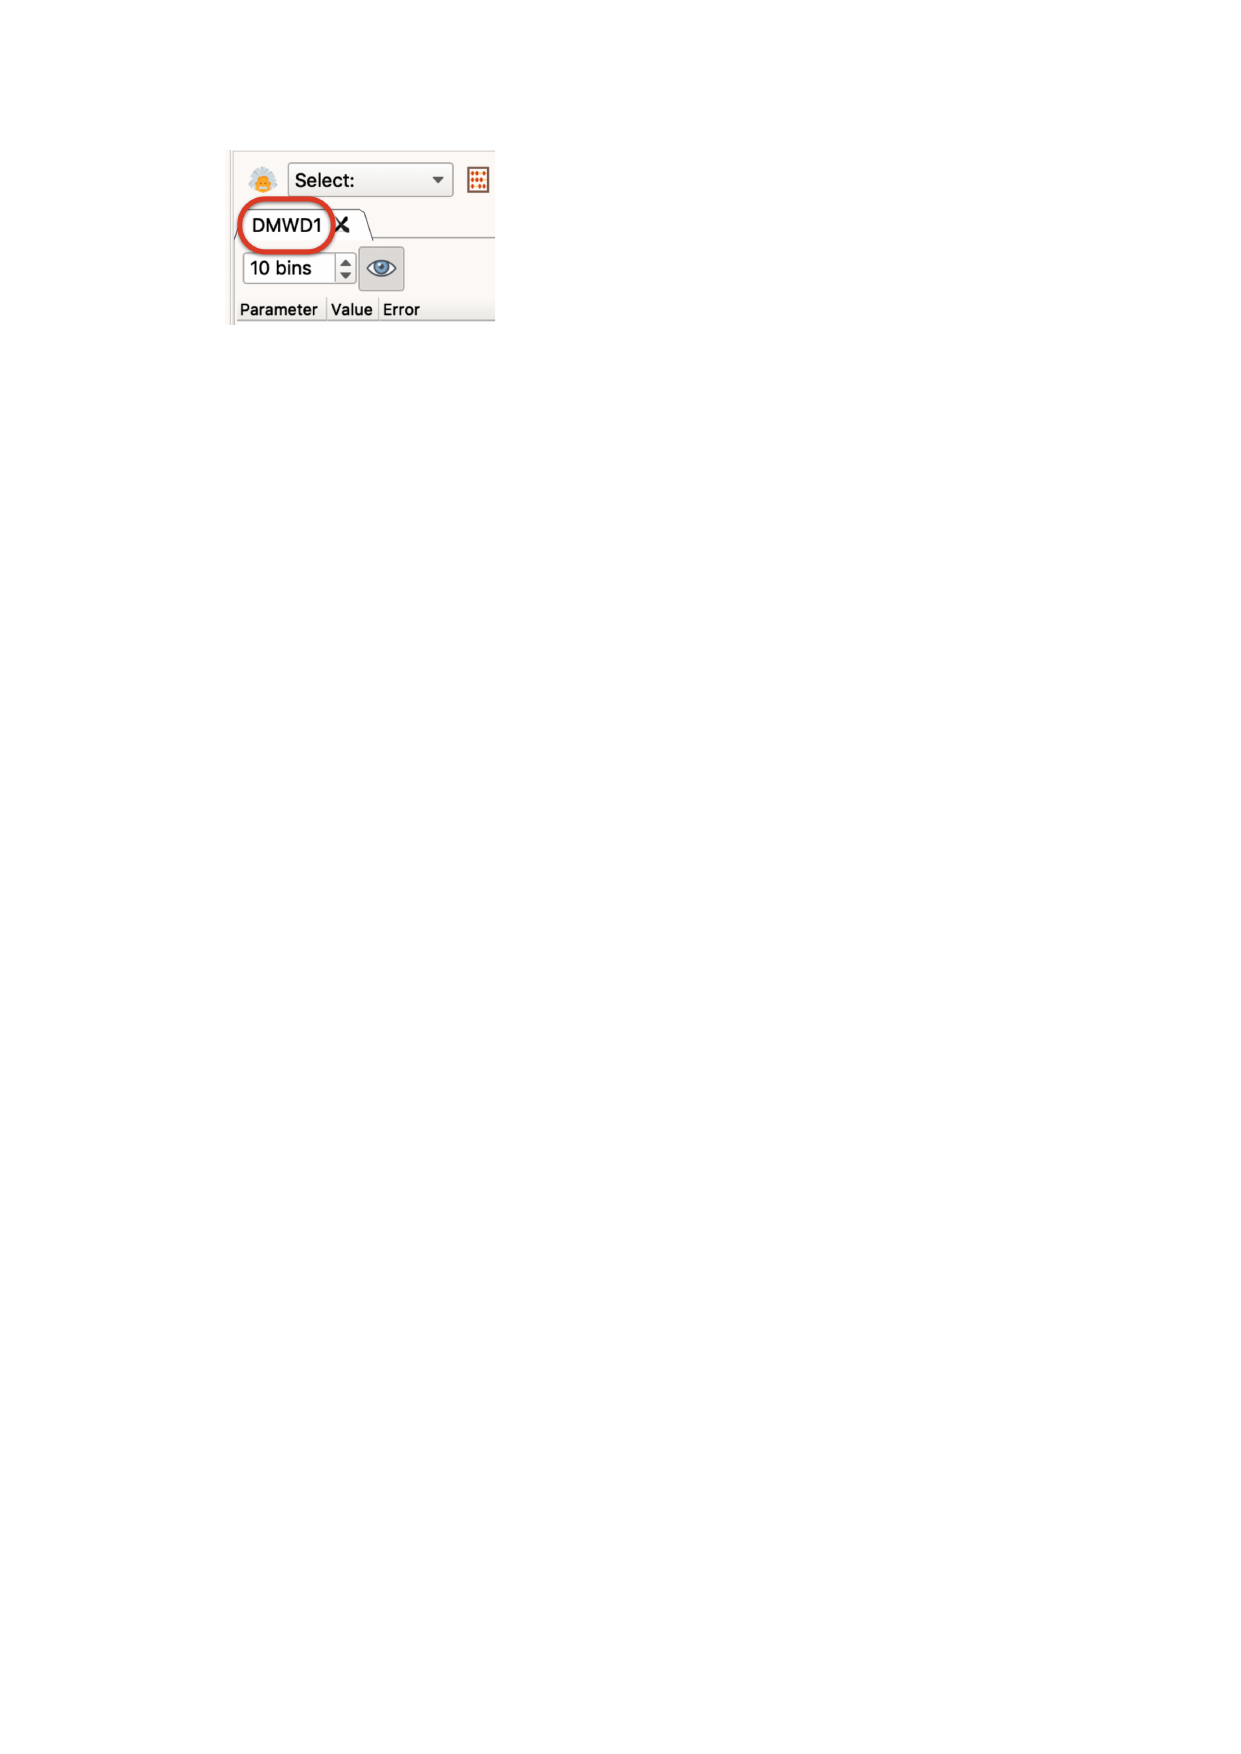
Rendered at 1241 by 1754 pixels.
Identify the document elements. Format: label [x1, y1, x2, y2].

picture [225, 150, 496, 325]
